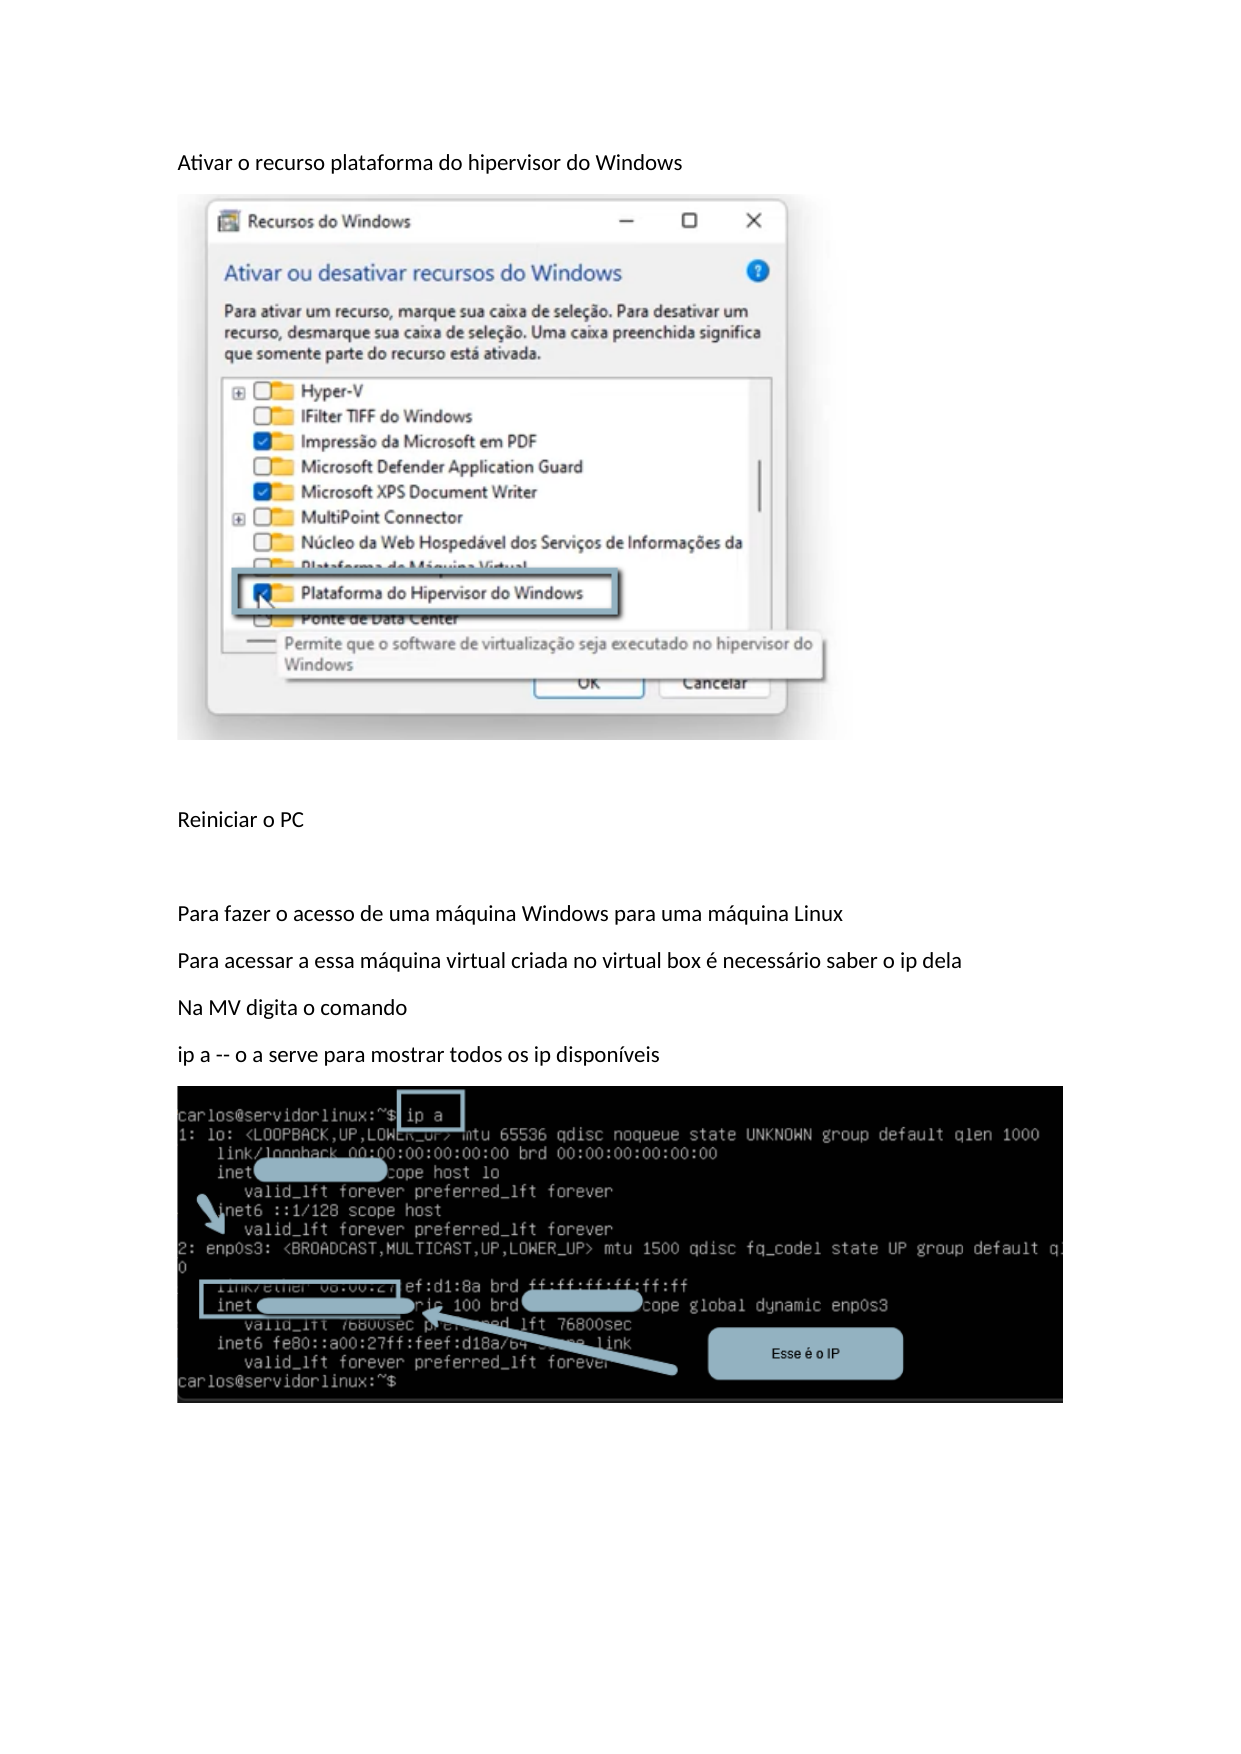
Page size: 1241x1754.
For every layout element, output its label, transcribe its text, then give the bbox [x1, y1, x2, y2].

text Na MV digita o comando [177, 993, 1063, 1021]
picture [177, 1086, 1063, 1403]
text Para fazer o acesso de uma máquina Windows para uma máquina Linux [177, 899, 1063, 927]
text Ativar o recurso plataforma do hipervisor do Windows [177, 148, 1063, 176]
picture [177, 194, 923, 740]
text ip a -- o a serve para mostrar todos os ip disponíveis [177, 1040, 1063, 1068]
text Reiniciar o PC [177, 805, 1063, 833]
text Para acessar a essa máquina virtual criada no virtual box é necessário saber o ip dela [177, 946, 1063, 974]
